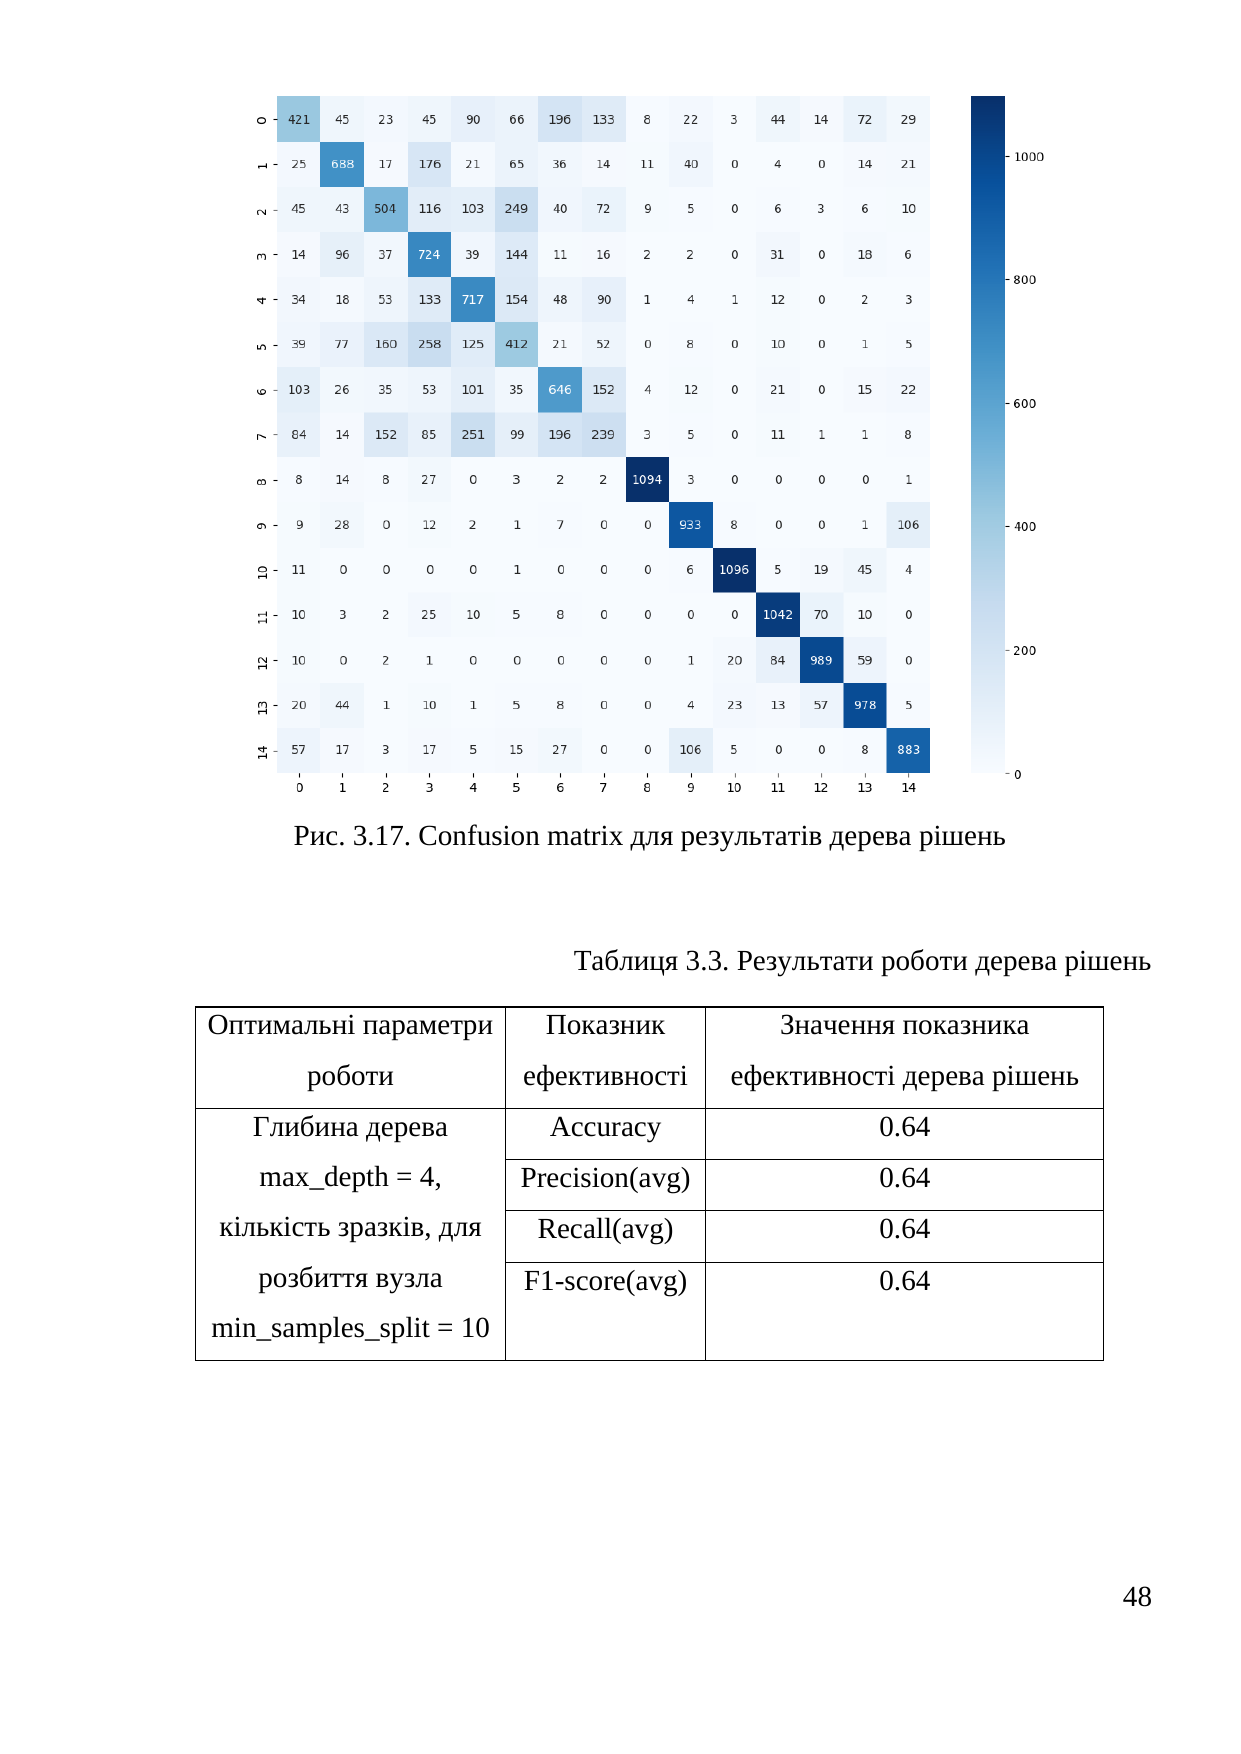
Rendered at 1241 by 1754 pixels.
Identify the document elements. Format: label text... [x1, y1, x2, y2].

table_cell Глибина дерева max_depth = 4, кількість зразків, для розбиття вузла min_samples_split = 10 [196, 1109, 505, 1360]
table_cell 0.64 [706, 1160, 1103, 1210]
table_cell Precision(avg) [506, 1160, 705, 1210]
table_header Оптимальні параметри роботи [196, 1008, 505, 1108]
table_header Показник ефективності [506, 1008, 705, 1108]
table_cell 0.64 [706, 1211, 1103, 1262]
table_cell 0.64 [706, 1263, 1103, 1360]
table_cell Accuracy [506, 1109, 705, 1159]
table_header Значення показника ефективності дерева рішень [706, 1008, 1103, 1108]
text Таблиця 3.3. Результати роботи дерева рішень [148, 943, 1152, 977]
table_cell F1-score(avg) [506, 1263, 705, 1360]
picture [247, 88, 1052, 802]
text Рис. 3.17. Confusion matrix для результатів дерева рішень [148, 818, 1152, 851]
table_cell 0.64 [706, 1109, 1103, 1159]
table_cell Recall(avg) [506, 1211, 705, 1262]
